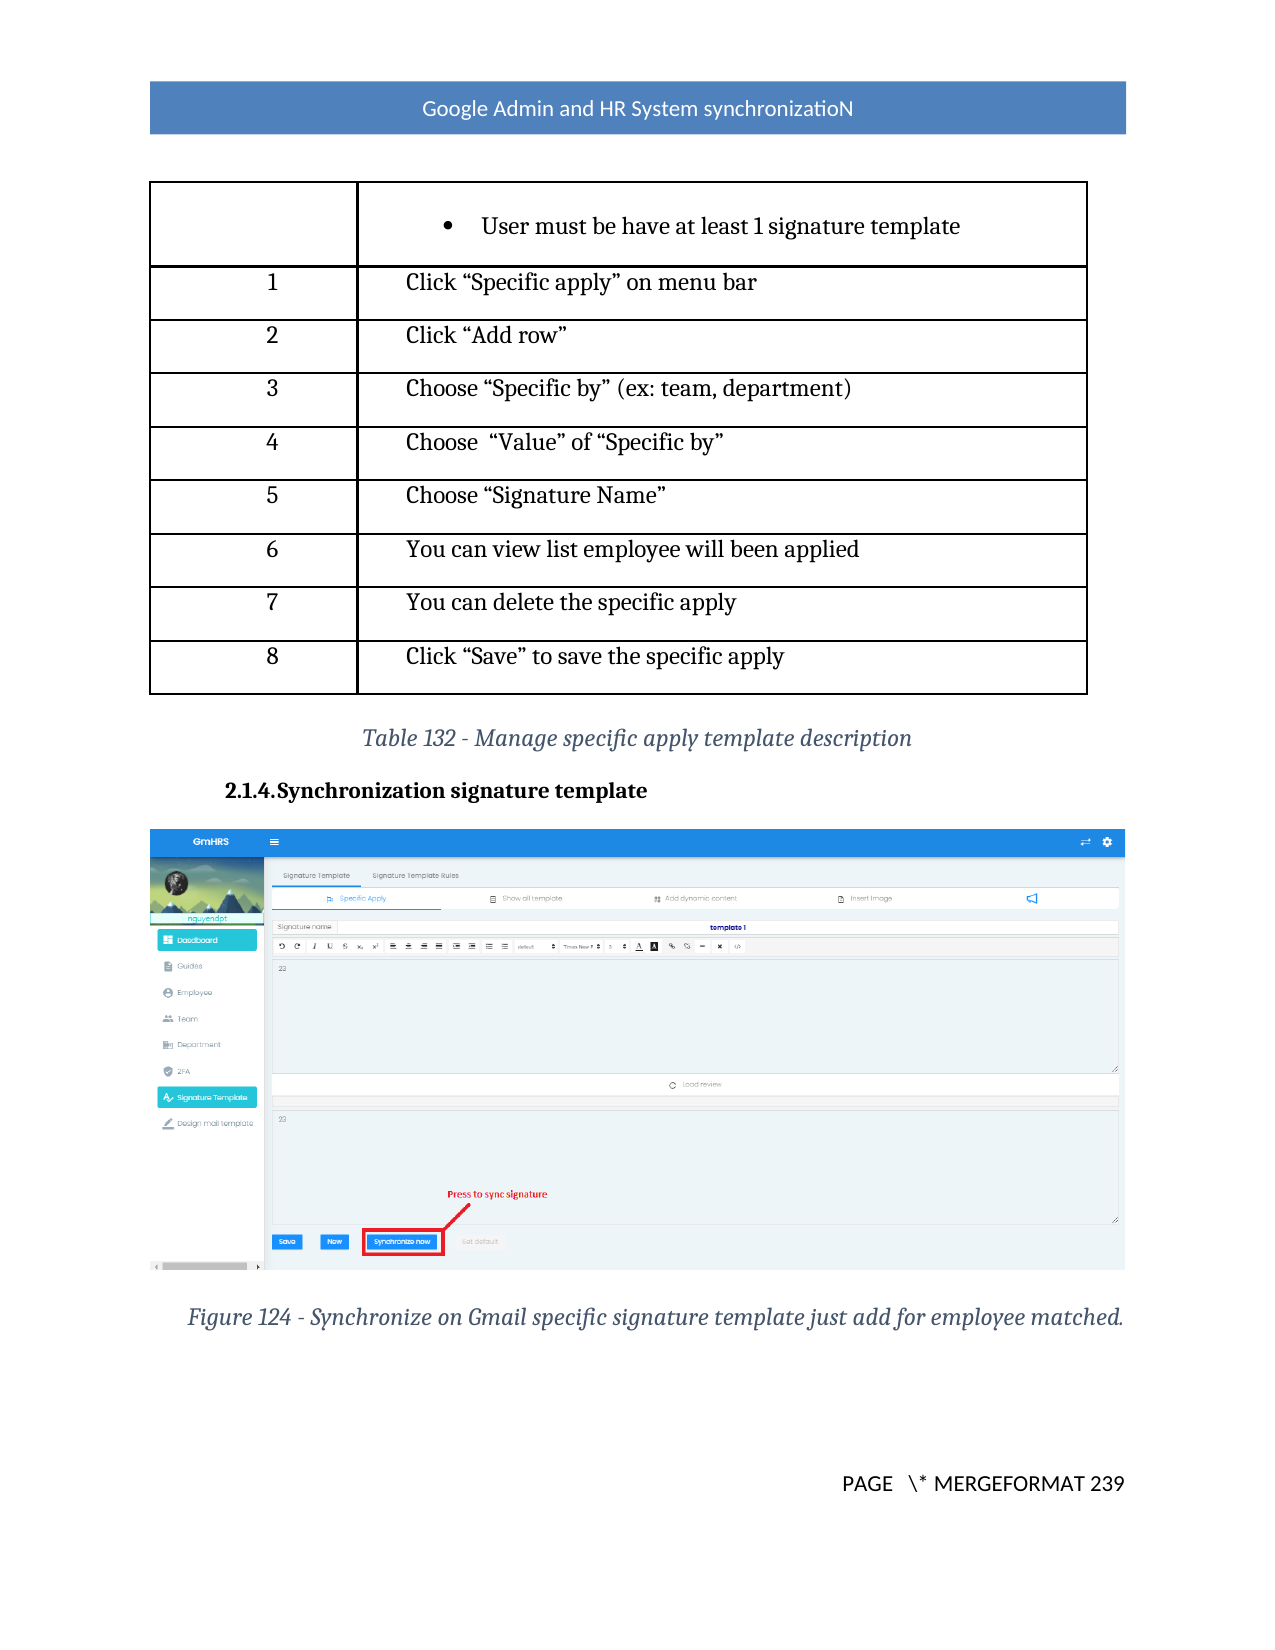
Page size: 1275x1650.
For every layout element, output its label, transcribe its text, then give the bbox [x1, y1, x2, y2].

text Table 132 - Manage specific apply template description [150, 724, 1125, 753]
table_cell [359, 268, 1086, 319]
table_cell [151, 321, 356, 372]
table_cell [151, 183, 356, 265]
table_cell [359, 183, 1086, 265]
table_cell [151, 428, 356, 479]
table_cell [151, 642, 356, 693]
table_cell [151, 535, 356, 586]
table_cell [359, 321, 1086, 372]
picture [150, 829, 1125, 1270]
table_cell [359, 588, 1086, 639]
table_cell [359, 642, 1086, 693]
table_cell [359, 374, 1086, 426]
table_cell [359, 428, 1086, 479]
text Figure 124 - Synchronize on Gmail specific signature template just add for employee matched. [187, 1303, 1125, 1332]
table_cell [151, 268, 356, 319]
subtitle Synchronization signature template [225, 778, 1125, 804]
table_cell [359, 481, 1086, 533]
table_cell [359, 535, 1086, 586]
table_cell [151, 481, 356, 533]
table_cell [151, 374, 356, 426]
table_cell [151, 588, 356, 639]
